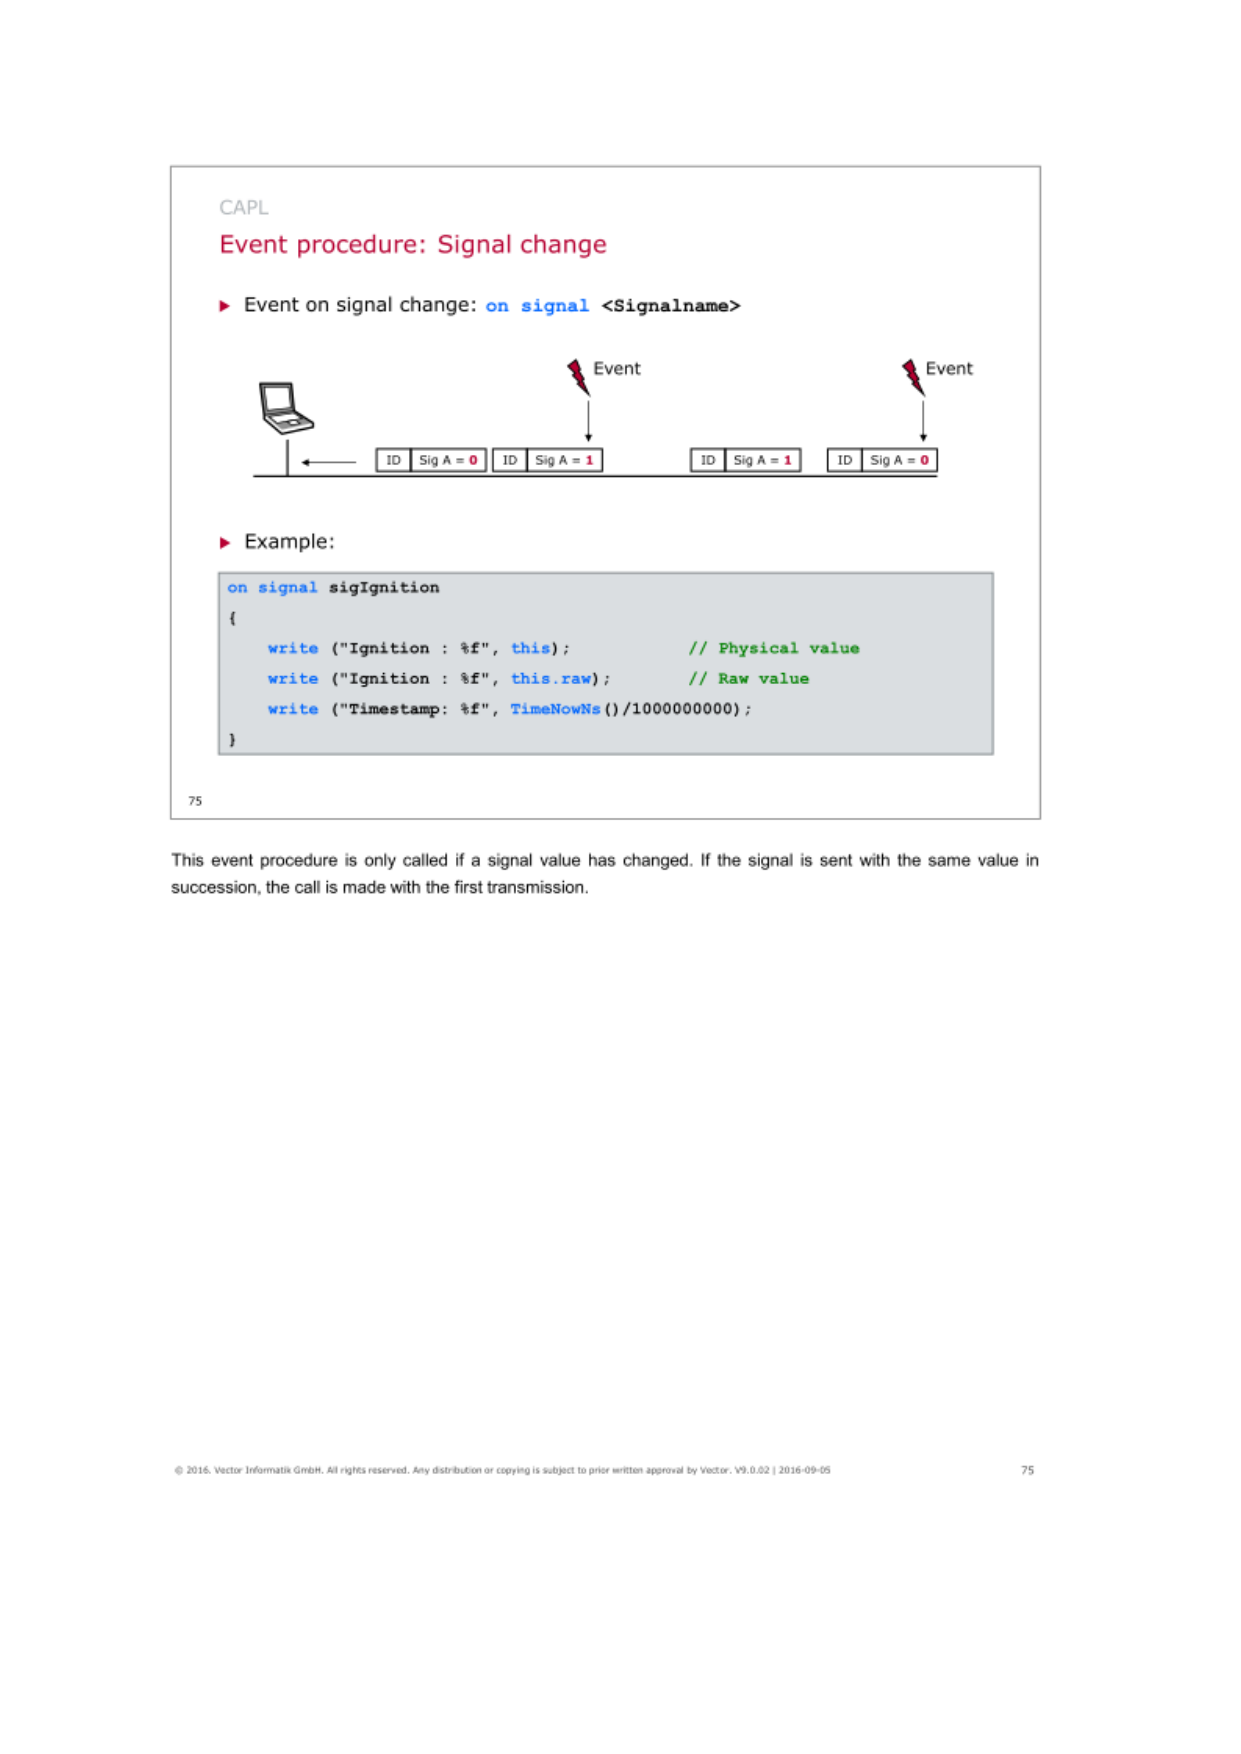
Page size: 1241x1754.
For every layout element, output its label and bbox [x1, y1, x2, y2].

picture [150, 150, 1065, 1488]
